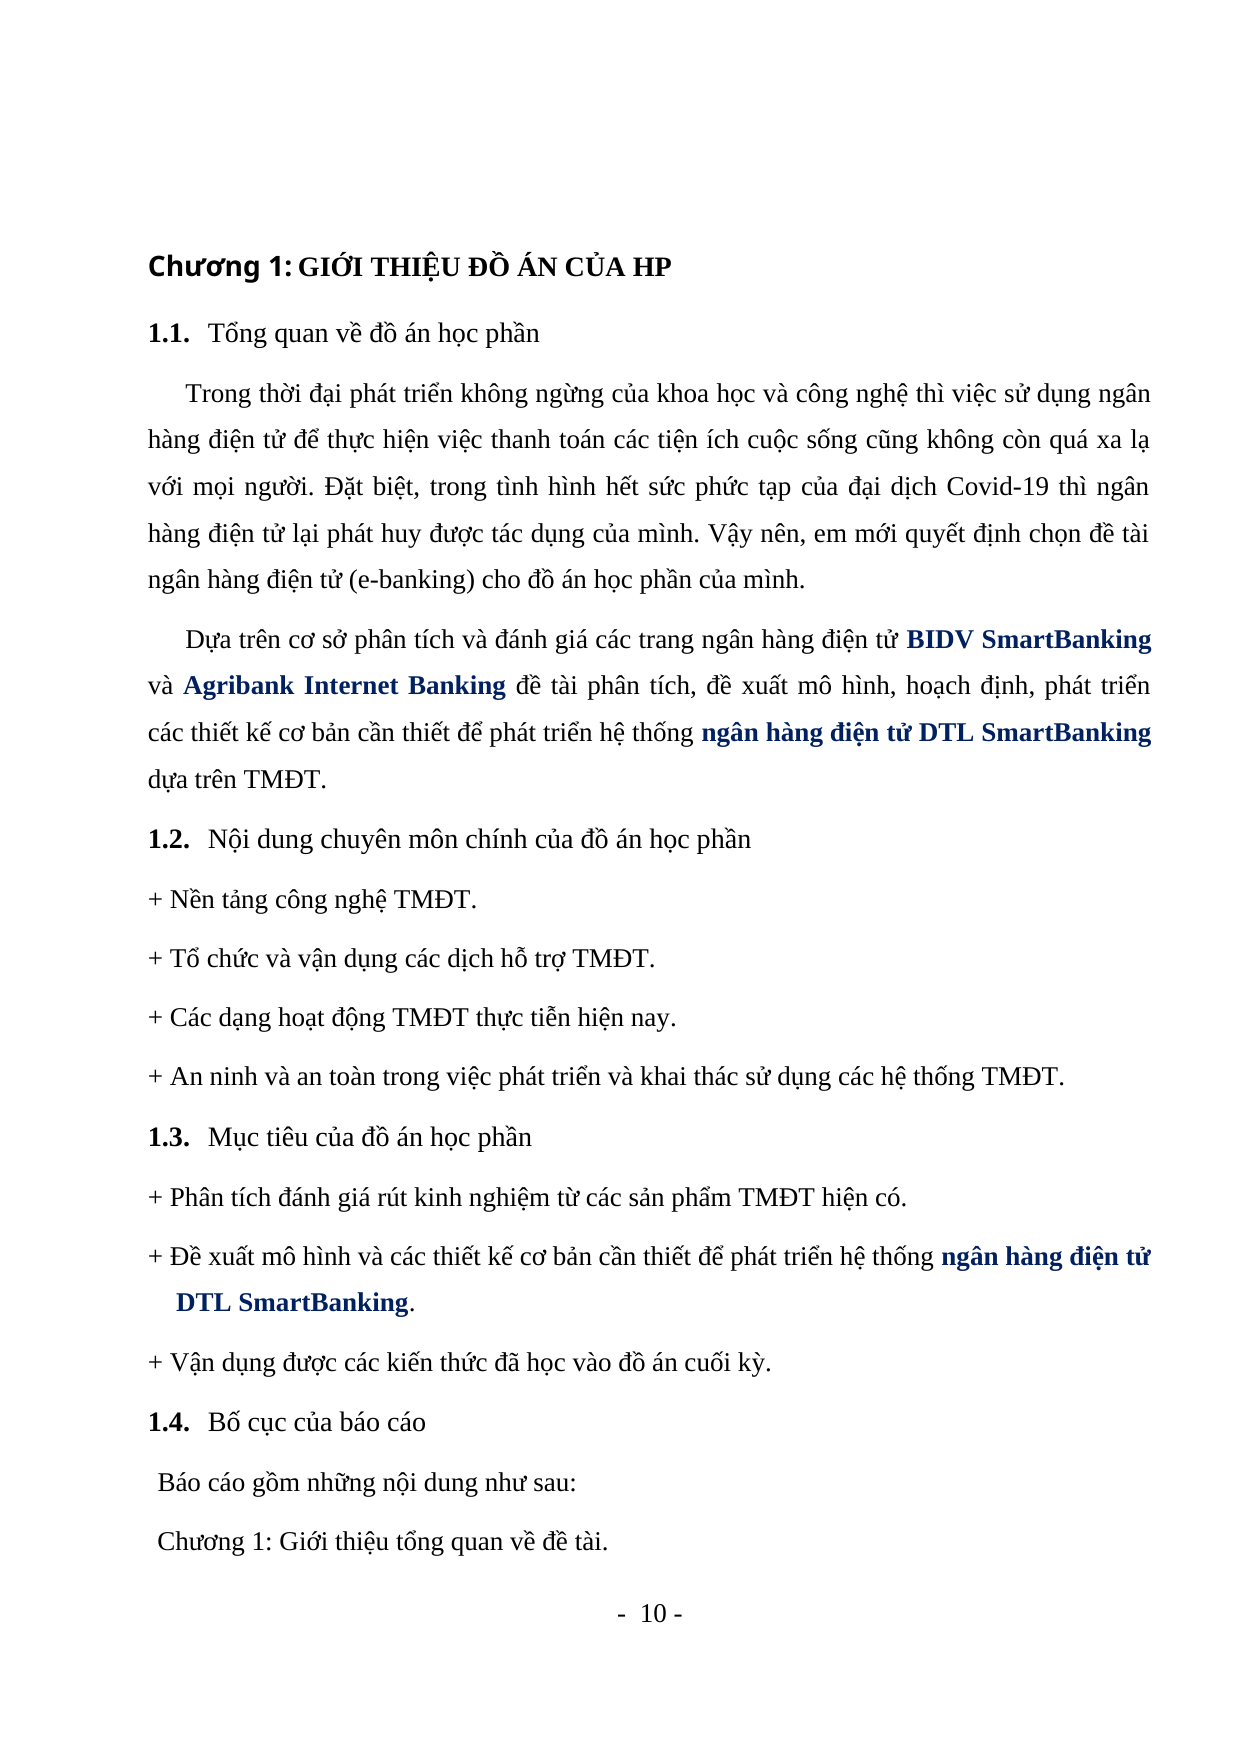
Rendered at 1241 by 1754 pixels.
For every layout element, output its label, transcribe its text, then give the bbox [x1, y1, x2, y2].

text + Vận dụng được các kiến thức đã học vào đồ án cuối kỳ. [148, 1346, 1152, 1377]
subtitle GIỚI THIỆU ĐỒ ÁN CỦA HP [148, 246, 1152, 284]
subtitle Mục tiêu của đồ án học phần [148, 1120, 1152, 1152]
text Chương 1: Giới thiệu tổng quan về đề tài. [157, 1525, 1152, 1556]
text + Phân tích đánh giá rút kinh nghiệm từ các sản phẩm TMĐT hiện có. [148, 1181, 1152, 1212]
text + An ninh và an toàn trong việc phát triển và khai thác sử dụng các hệ thống TMĐT. [148, 1061, 1152, 1092]
text Dựa trên cơ sở phân tích và đánh giá các trang ngân hàng điện tử BIDV SmartBanking và Agribank Internet Banking đề tài phân tích, đề xuất mô hình, hoạch định, phát triển các thiết kế cơ bản cần thiết để phát triển hệ thống ngân hàng điện tử DTL SmartBanking dựa trên TMĐT. [148, 623, 1152, 794]
subtitle Nội dung chuyên môn chính của đồ án học phần [148, 822, 1152, 854]
text + Tổ chức và vận dụng các dịch hỗ trợ TMĐT. [148, 942, 1152, 973]
text + Các dạng hoạt động TMĐT thực tiễn hiện nay. [148, 1001, 1152, 1032]
text + Nền tảng công nghệ TMĐT. [148, 883, 1152, 914]
subtitle Bố cục của báo cáo [148, 1405, 1152, 1437]
text Trong thời đại phát triển không ngừng của khoa học và công nghệ thì việc sử dụng ngân hàng điện tử để thực hiện việc thanh toán các tiện ích cuộc sống cũng không còn quá xa lạ với mọi người. Đặt biệt, trong tình hình hết sức phức tạp của đại dịch Covid-19 thì ngân hàng điện tử lại phát huy được tác dụng của mình. Vậy nên, em mới quyết định chọn đề tài ngân hàng điện tử (e-banking) cho đồ án học phần của mình. [148, 377, 1152, 595]
text Báo cáo gồm những nội dung như sau: [157, 1466, 1152, 1497]
subtitle Tổng quan về đồ án học phần [148, 316, 1152, 348]
text + Đề xuất mô hình và các thiết kế cơ bản cần thiết để phát triển hệ thống ngân hàng điện tử DTL SmartBanking. [148, 1240, 1152, 1318]
